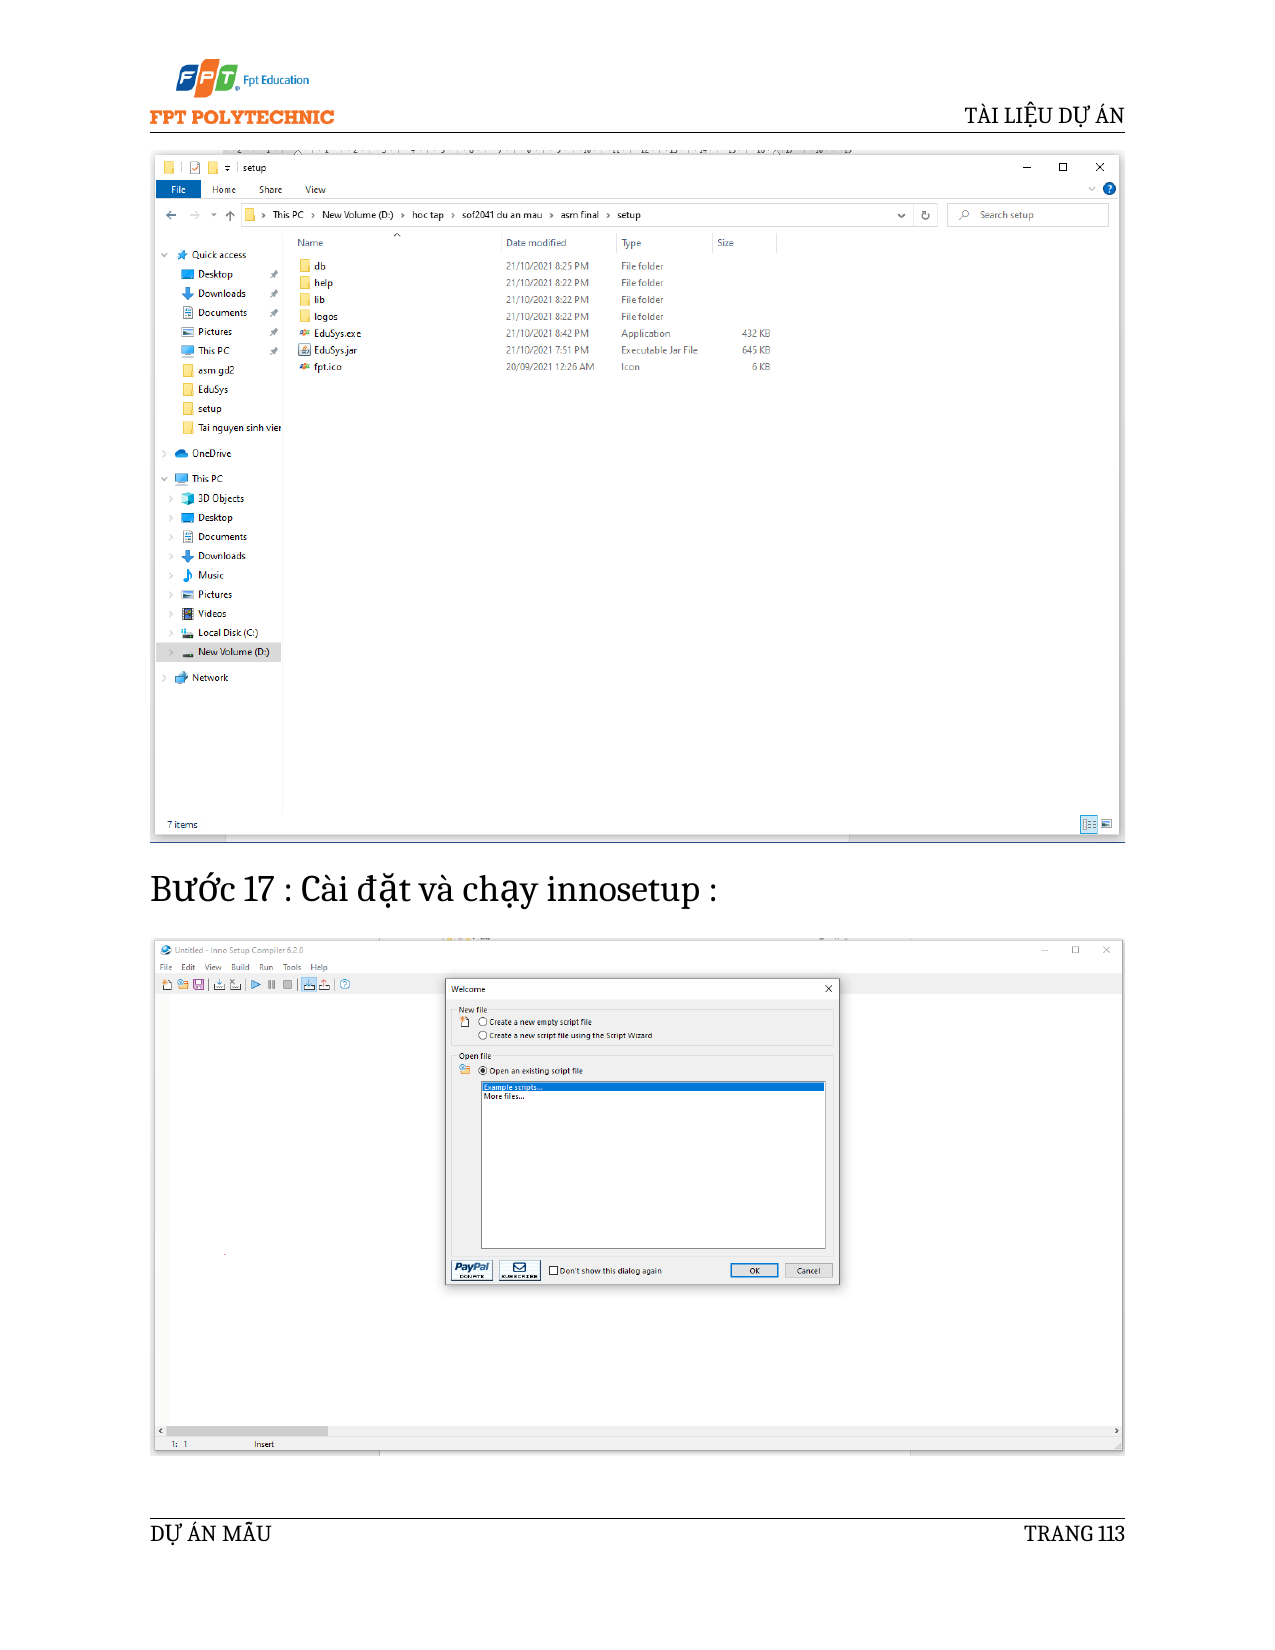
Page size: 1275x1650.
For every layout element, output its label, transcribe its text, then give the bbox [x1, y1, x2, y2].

picture [150, 150, 1125, 843]
picture [150, 938, 1125, 1456]
picture [150, 59, 336, 124]
text Bước 17 : Cài đặt và chạy innosetup : [150, 868, 1125, 911]
